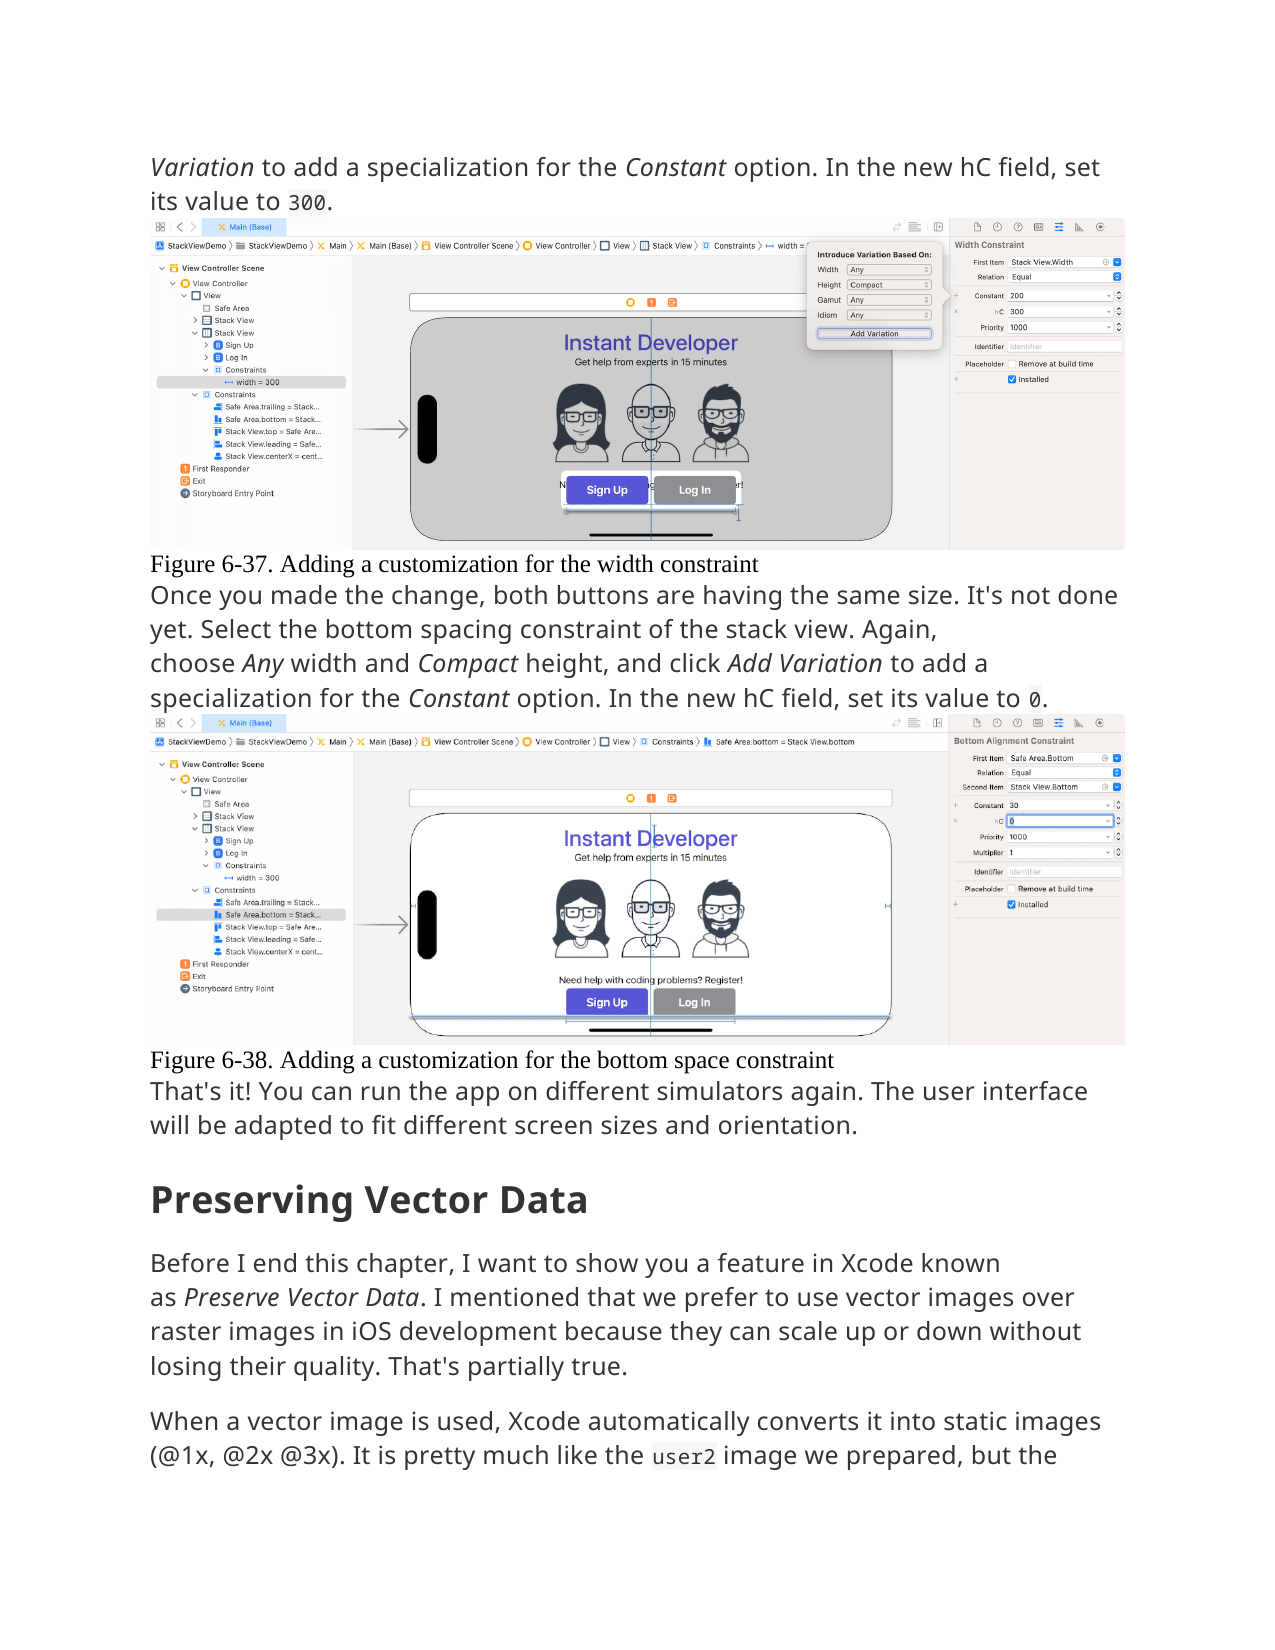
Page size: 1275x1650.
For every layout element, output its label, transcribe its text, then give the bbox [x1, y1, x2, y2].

text Once you made the change, both buttons are having the same size. It's not done yet. Select the bottom spacing constraint of the stack view. Again, choose Any width and Compact height, and click Add Variation to add a specialization for the Constant option. In the new hC field, set its value to 0. [150, 578, 1125, 714]
text That's it! You can run the app on different simulators again. The user interface will be adapted to fit different screen sizes and orientation. [150, 1074, 1125, 1142]
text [150, 150, 1125, 218]
text Figure 6-37. Adding a customization for the width constraint [150, 550, 1125, 578]
picture [150, 714, 1125, 1045]
text Figure 6-38. Adding a customization for the bottom space constraint [150, 1045, 1125, 1074]
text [150, 1403, 1125, 1472]
text Preserving Vector Data [150, 1174, 1125, 1225]
text Before I end this chapter, I want to show you a feature in Xcode known as Preserve Vector Data. I mentioned that we prefer to use vector images over raster images in iOS development because they can scale up or down without losing their quality. That's partially true. [150, 1246, 1125, 1382]
picture [150, 218, 1125, 550]
